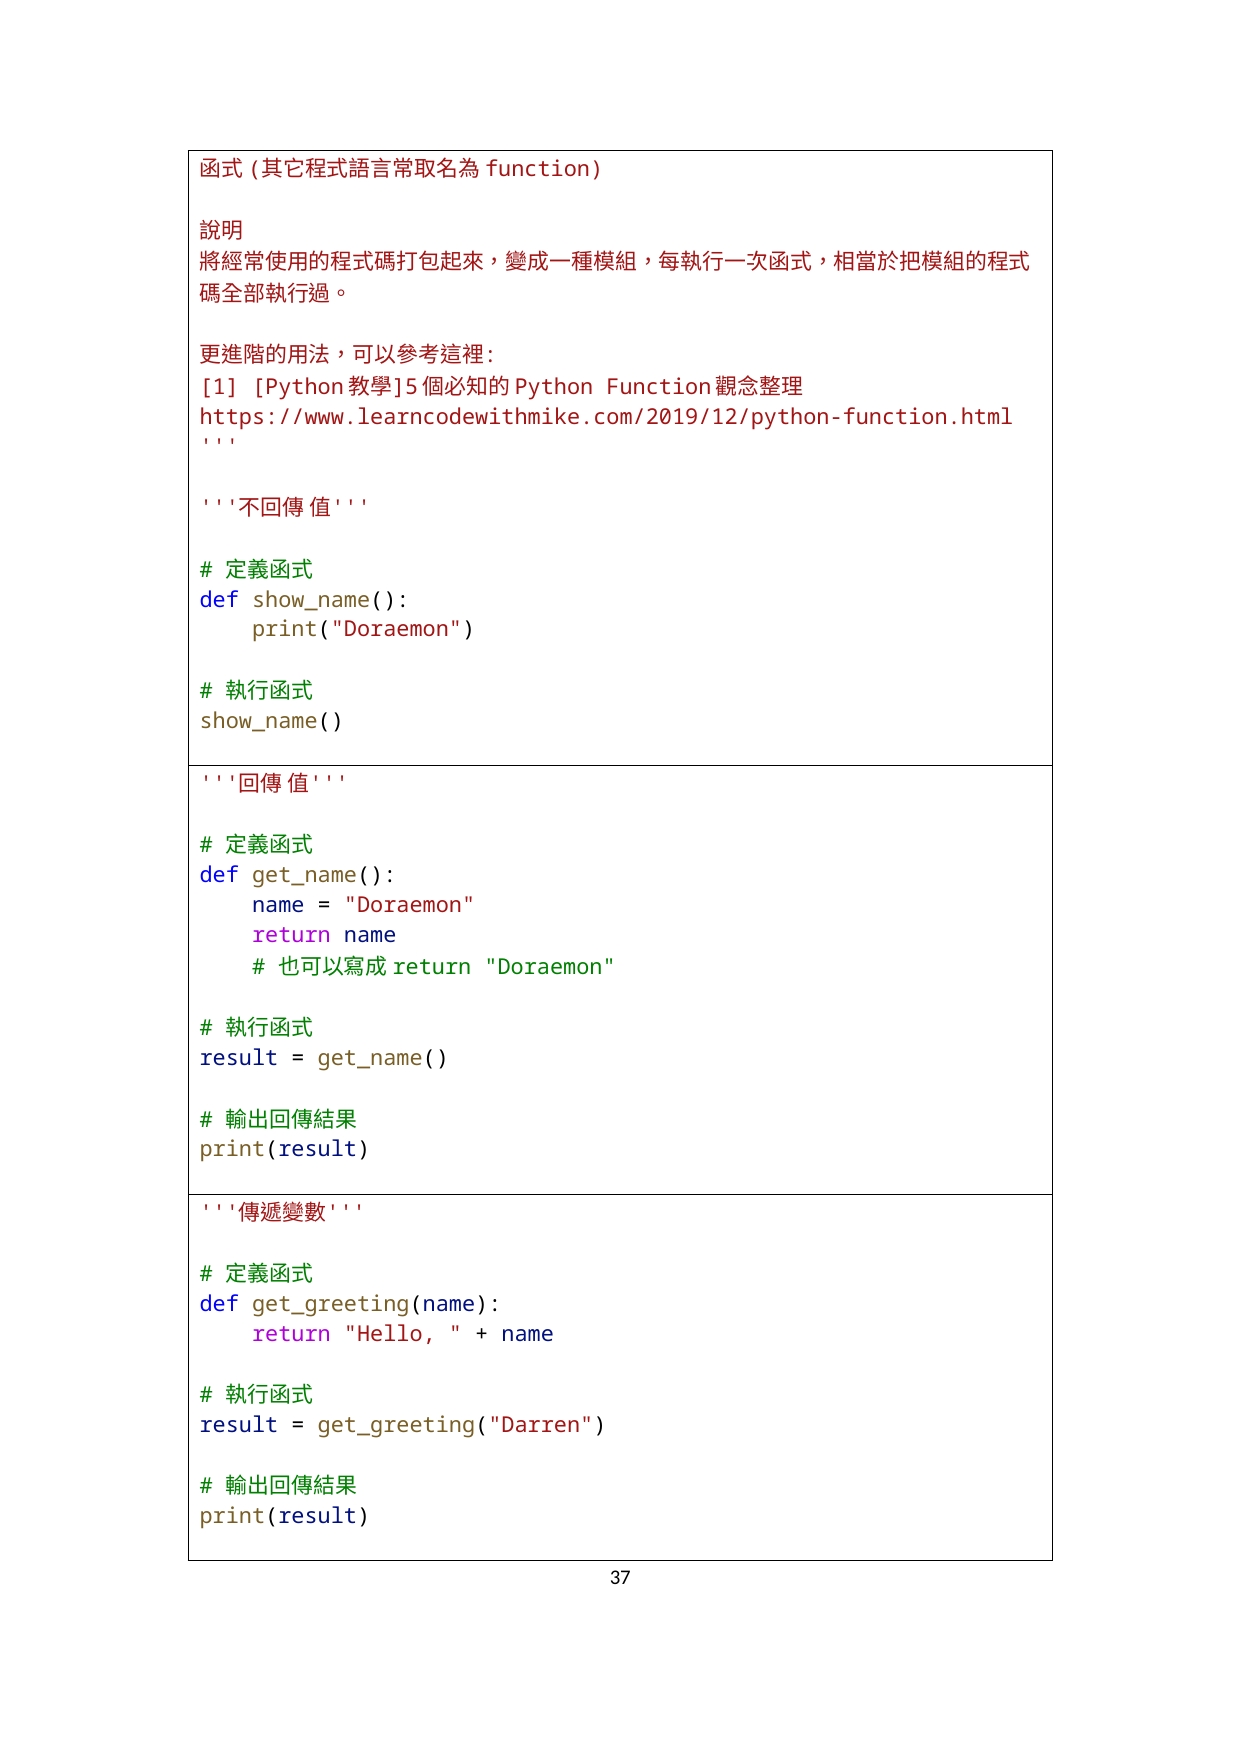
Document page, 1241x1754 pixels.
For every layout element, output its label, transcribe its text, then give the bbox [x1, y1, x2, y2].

table_cell '''回傳 值''' # 定義函式 def get_name(): name = "Doraemon" return name # 也可以寫成 return "Doraemon" # 執行函式 result = get_name() # 輸出回傳結果 print(result) [189, 766, 1052, 1193]
